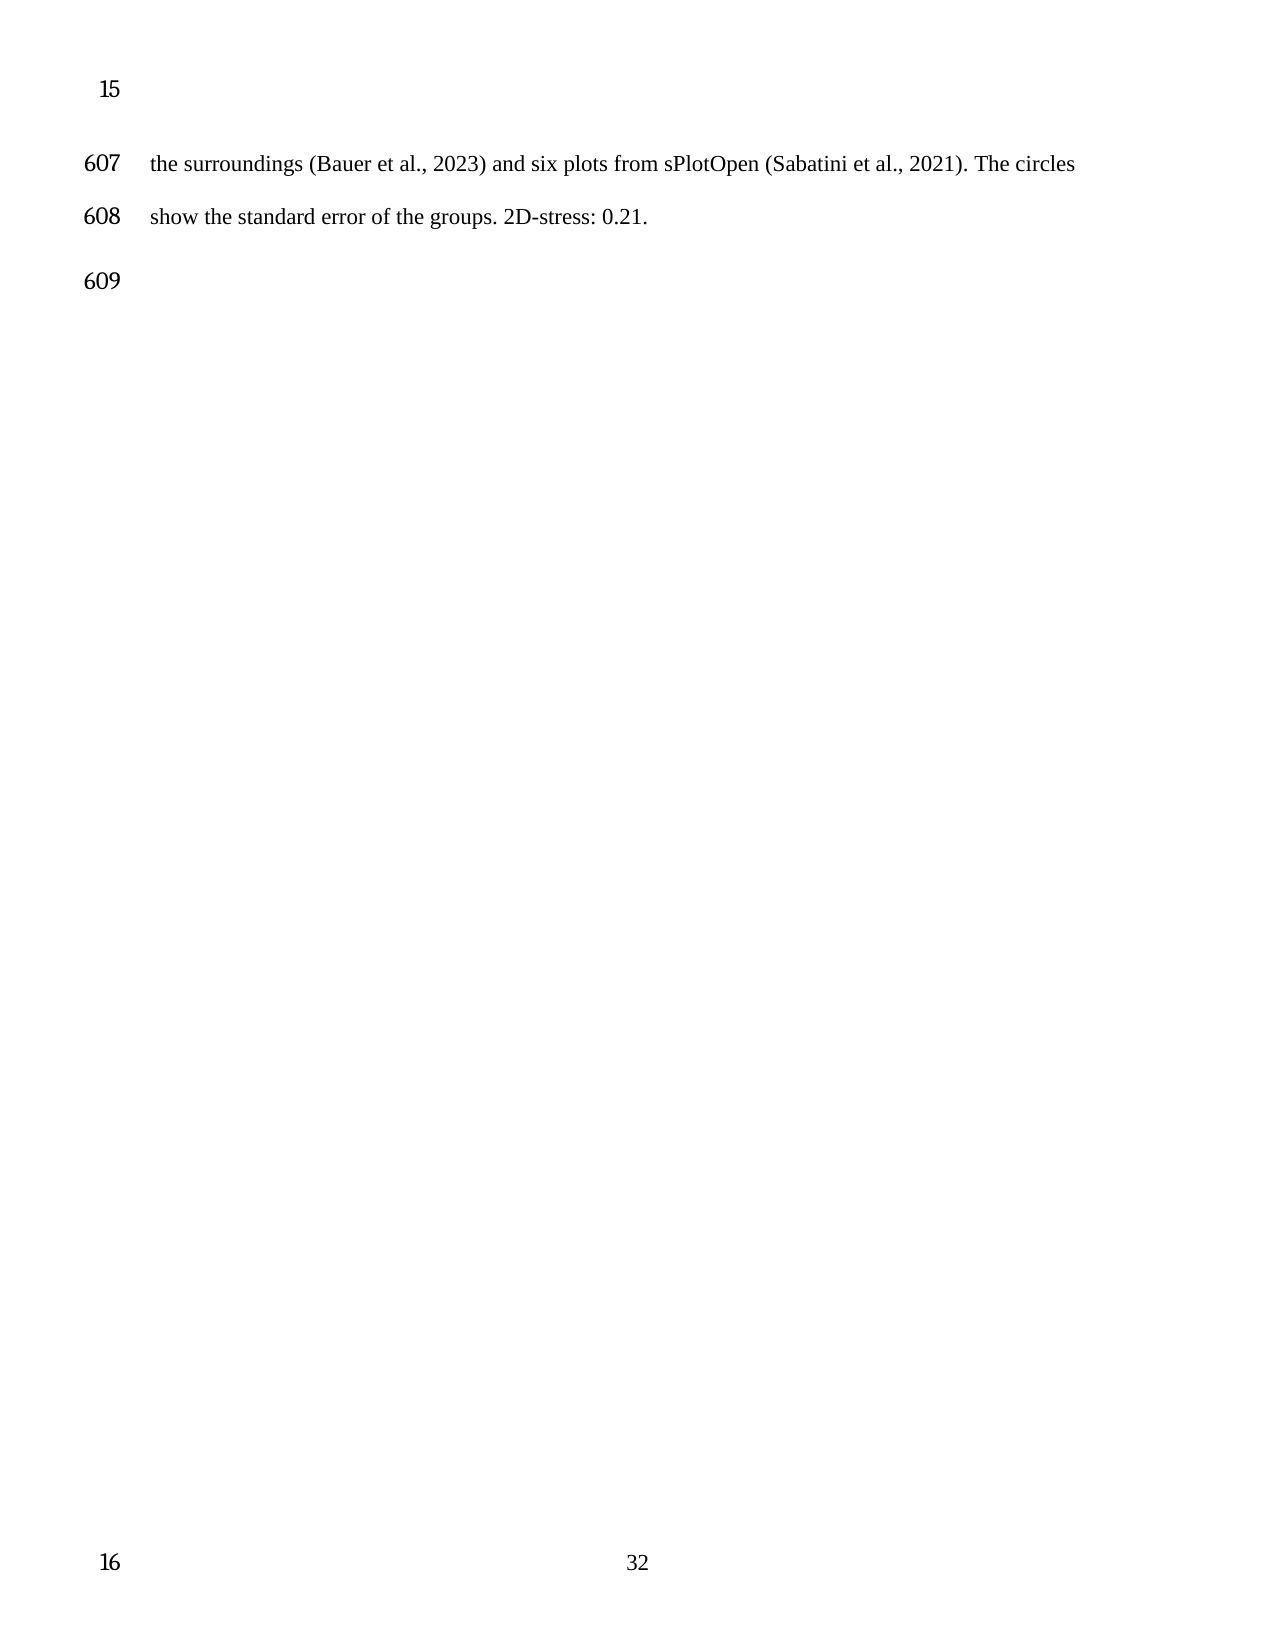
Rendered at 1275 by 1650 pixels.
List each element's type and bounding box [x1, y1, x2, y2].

text [150, 150, 1125, 229]
